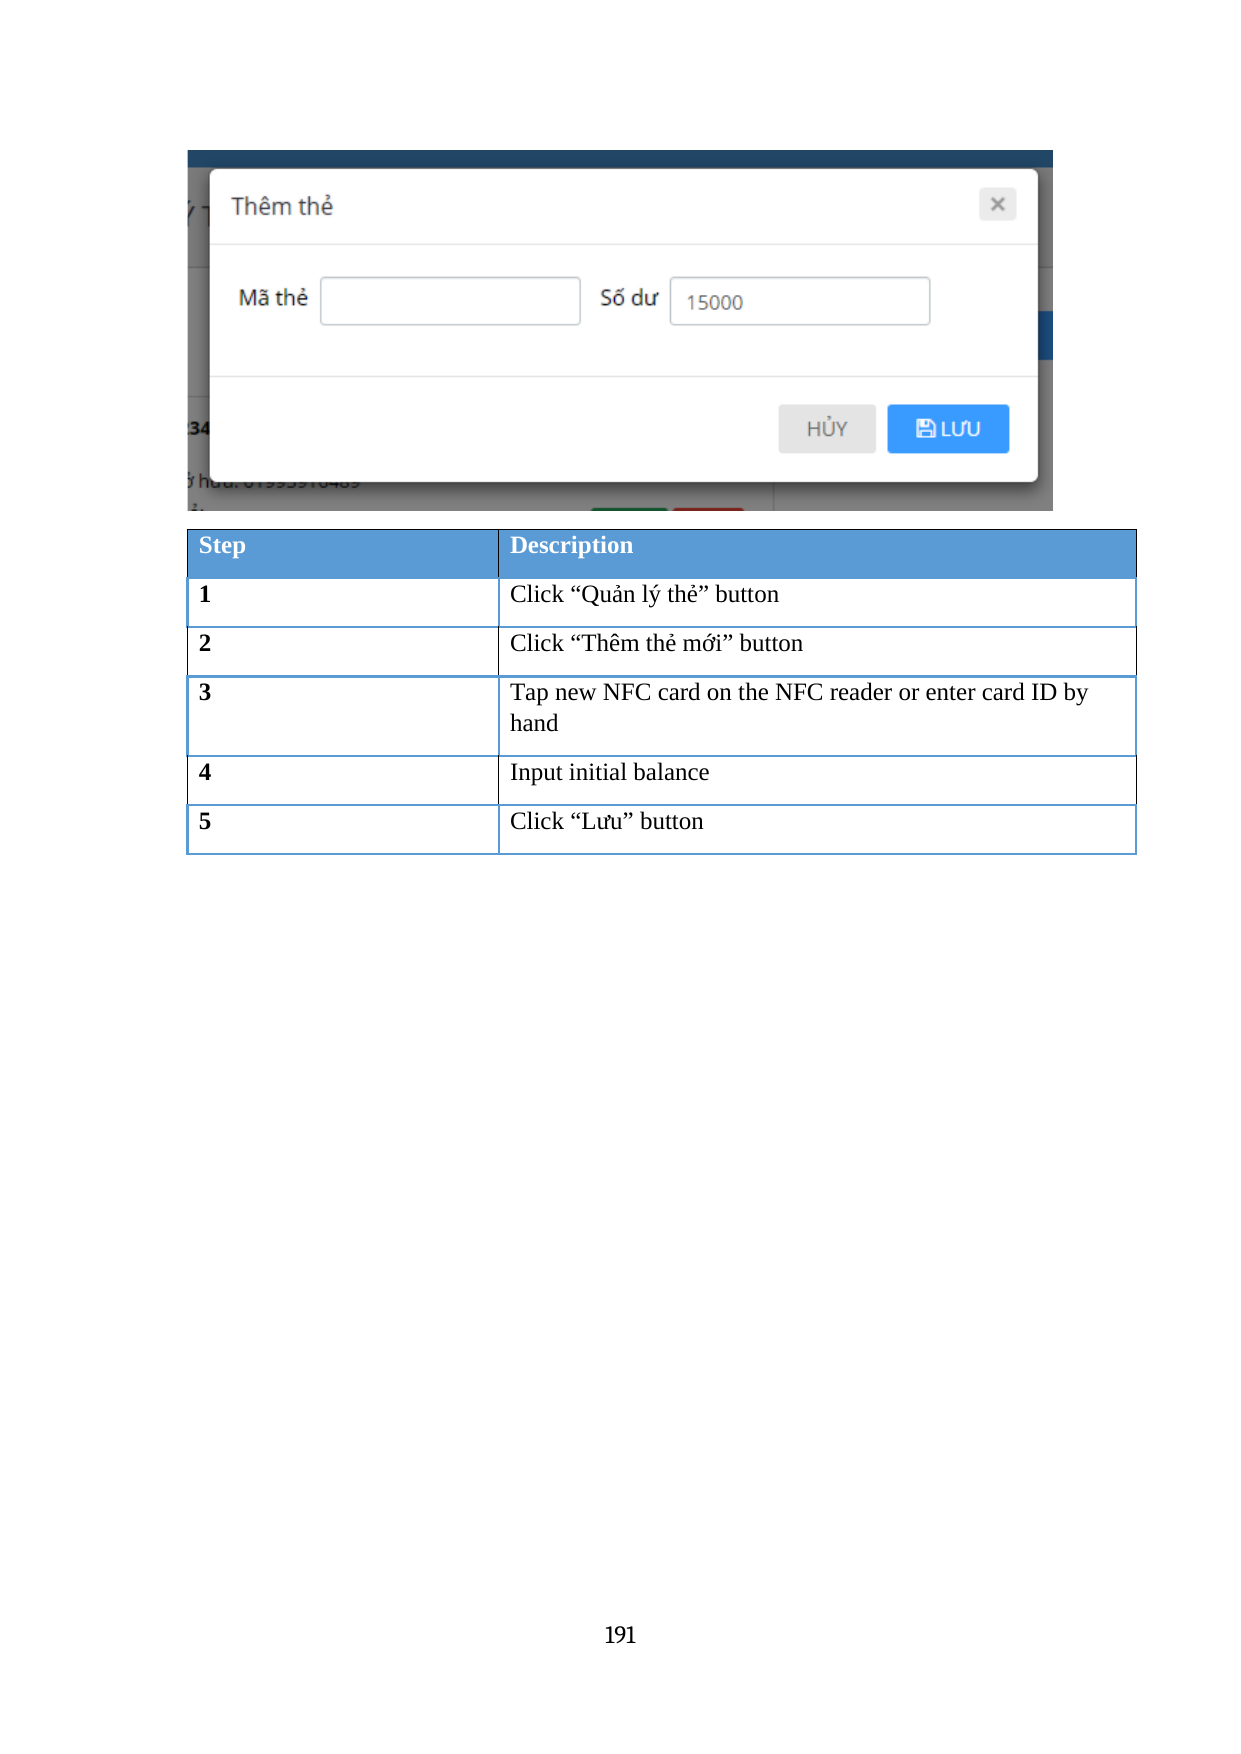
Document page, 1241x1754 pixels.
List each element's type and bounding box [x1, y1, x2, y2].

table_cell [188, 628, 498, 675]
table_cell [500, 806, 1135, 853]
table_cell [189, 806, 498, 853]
picture [187, 150, 1053, 511]
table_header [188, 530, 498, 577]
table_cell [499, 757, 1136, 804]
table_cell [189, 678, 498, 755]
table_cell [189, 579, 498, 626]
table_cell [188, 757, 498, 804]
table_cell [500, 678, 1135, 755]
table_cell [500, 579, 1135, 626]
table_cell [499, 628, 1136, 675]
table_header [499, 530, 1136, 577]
